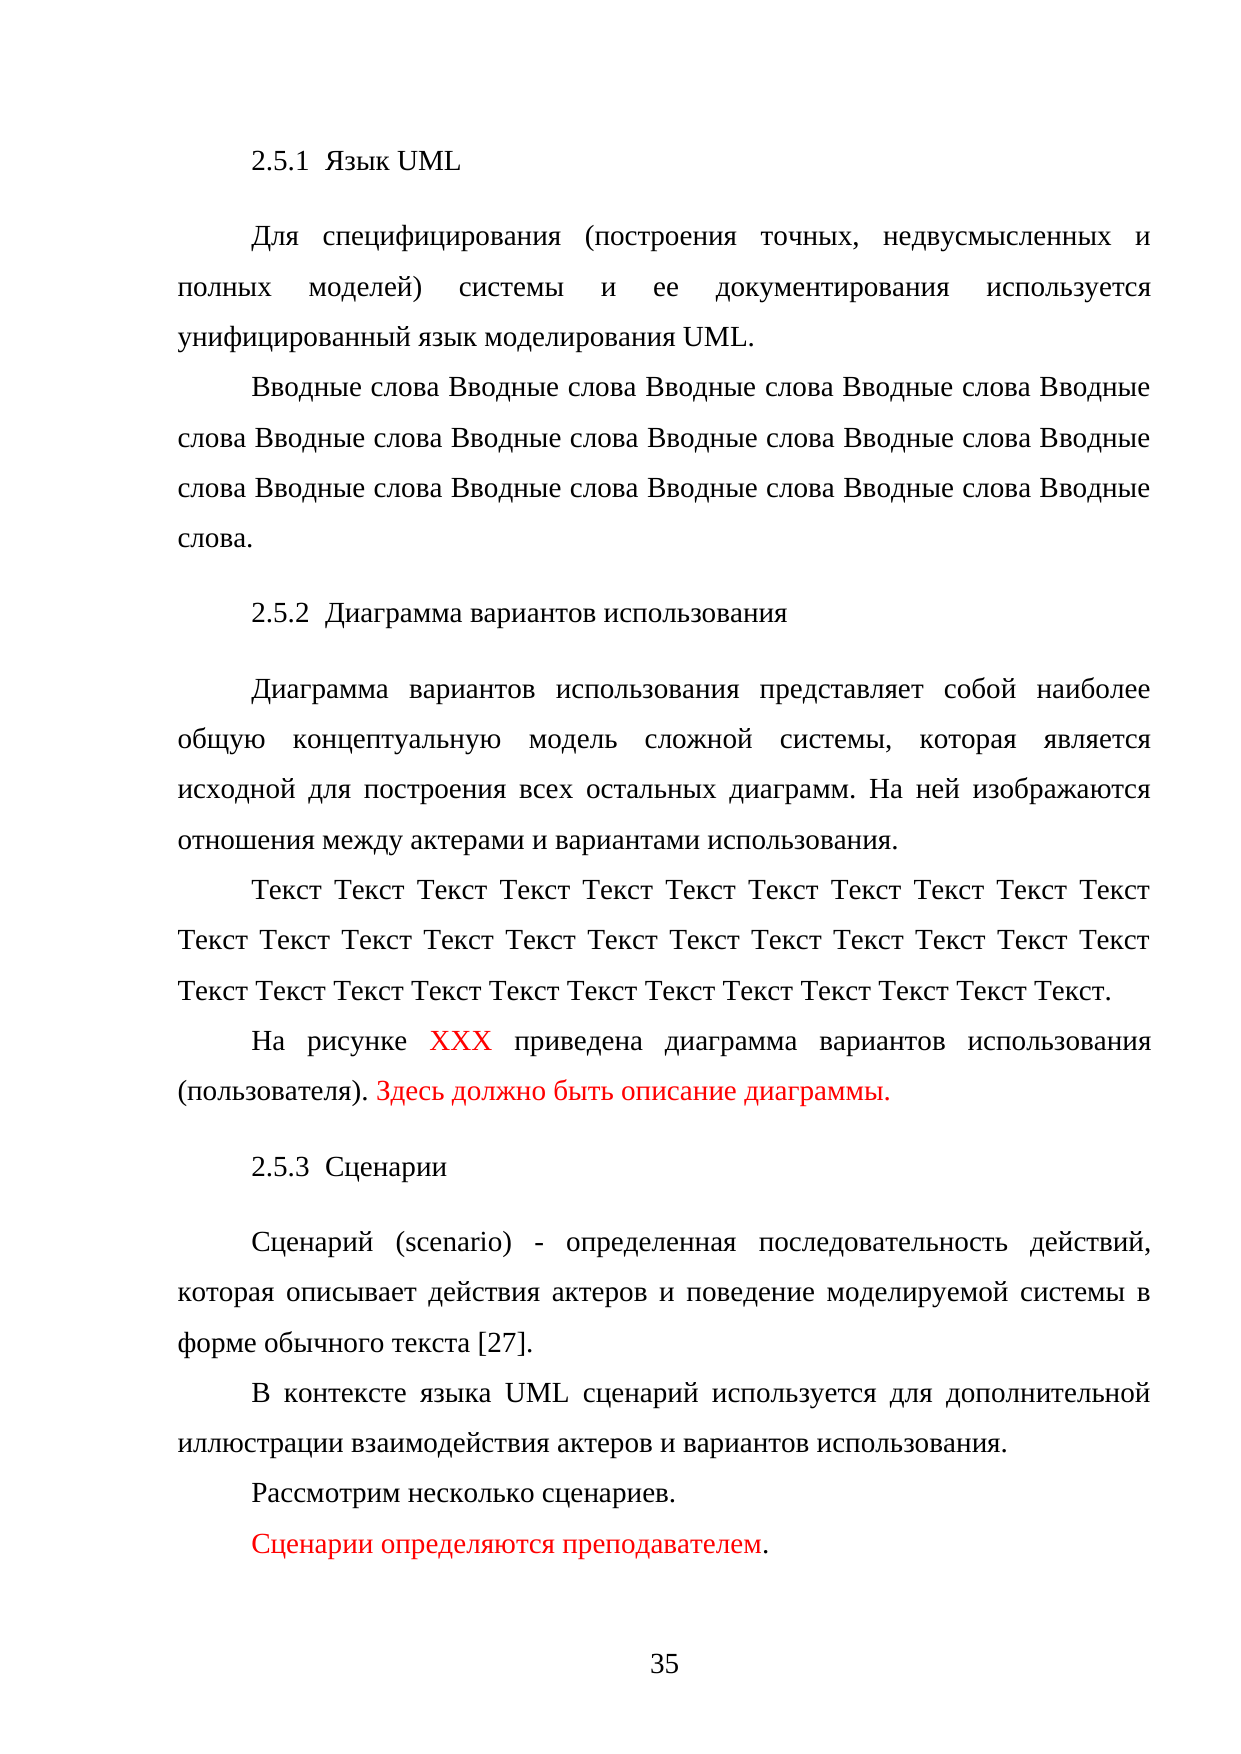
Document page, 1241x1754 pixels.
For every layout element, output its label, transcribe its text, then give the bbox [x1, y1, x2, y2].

text Сценарии определяются преподавателем. [177, 1526, 1152, 1559]
text Диаграмма вариантов использования [251, 596, 1152, 629]
text Для специфицирования (построения точных, недвусмысленных и полных моделей) системы и ее документирования используется унифицированный язык моделирования UML. [177, 218, 1152, 353]
text Текст Текст Текст Текст Текст Текст Текст Текст Текст Текст Текст Текст Текст Текст Текст Текст Текст Текст Текст Текст Текст Текст Текст Текст Текст Текст Текст Текст Текст Текст Текст Текст Текст Текст Текст. [177, 872, 1152, 1006]
text Вводные слова Вводные слова Вводные слова Вводные слова Вводные слова Вводные слова Вводные слова Вводные слова Вводные слова Вводные слова Вводные слова Вводные слова Вводные слова Вводные слова Вводные слова. [177, 369, 1152, 554]
text Сценарии [251, 1149, 1152, 1182]
text Сценарий (scenario) - определенная последовательность действий, которая описывает действия актеров и поведение моделируемой системы в форме обычного текста [27]. [177, 1224, 1152, 1358]
text В контексте языка UML сценарий используется для дополнительной иллюстрации взаимодействия актеров и вариантов использования. [177, 1375, 1152, 1459]
text Рассмотрим несколько сценариев. [177, 1476, 1152, 1509]
text На рисунке ХХХ приведена диаграмма вариантов использования (пользователя). Здесь должно быть описание диаграммы. [177, 1023, 1152, 1107]
text Язык UML [251, 143, 1152, 177]
text Диаграмма вариантов использования представляет собой наиболее общую концептуальную модель сложной системы, которая является исходной для построения всех остальных диаграмм. На ней изображаются отношения между актерами и вариантами использования. [177, 671, 1152, 855]
